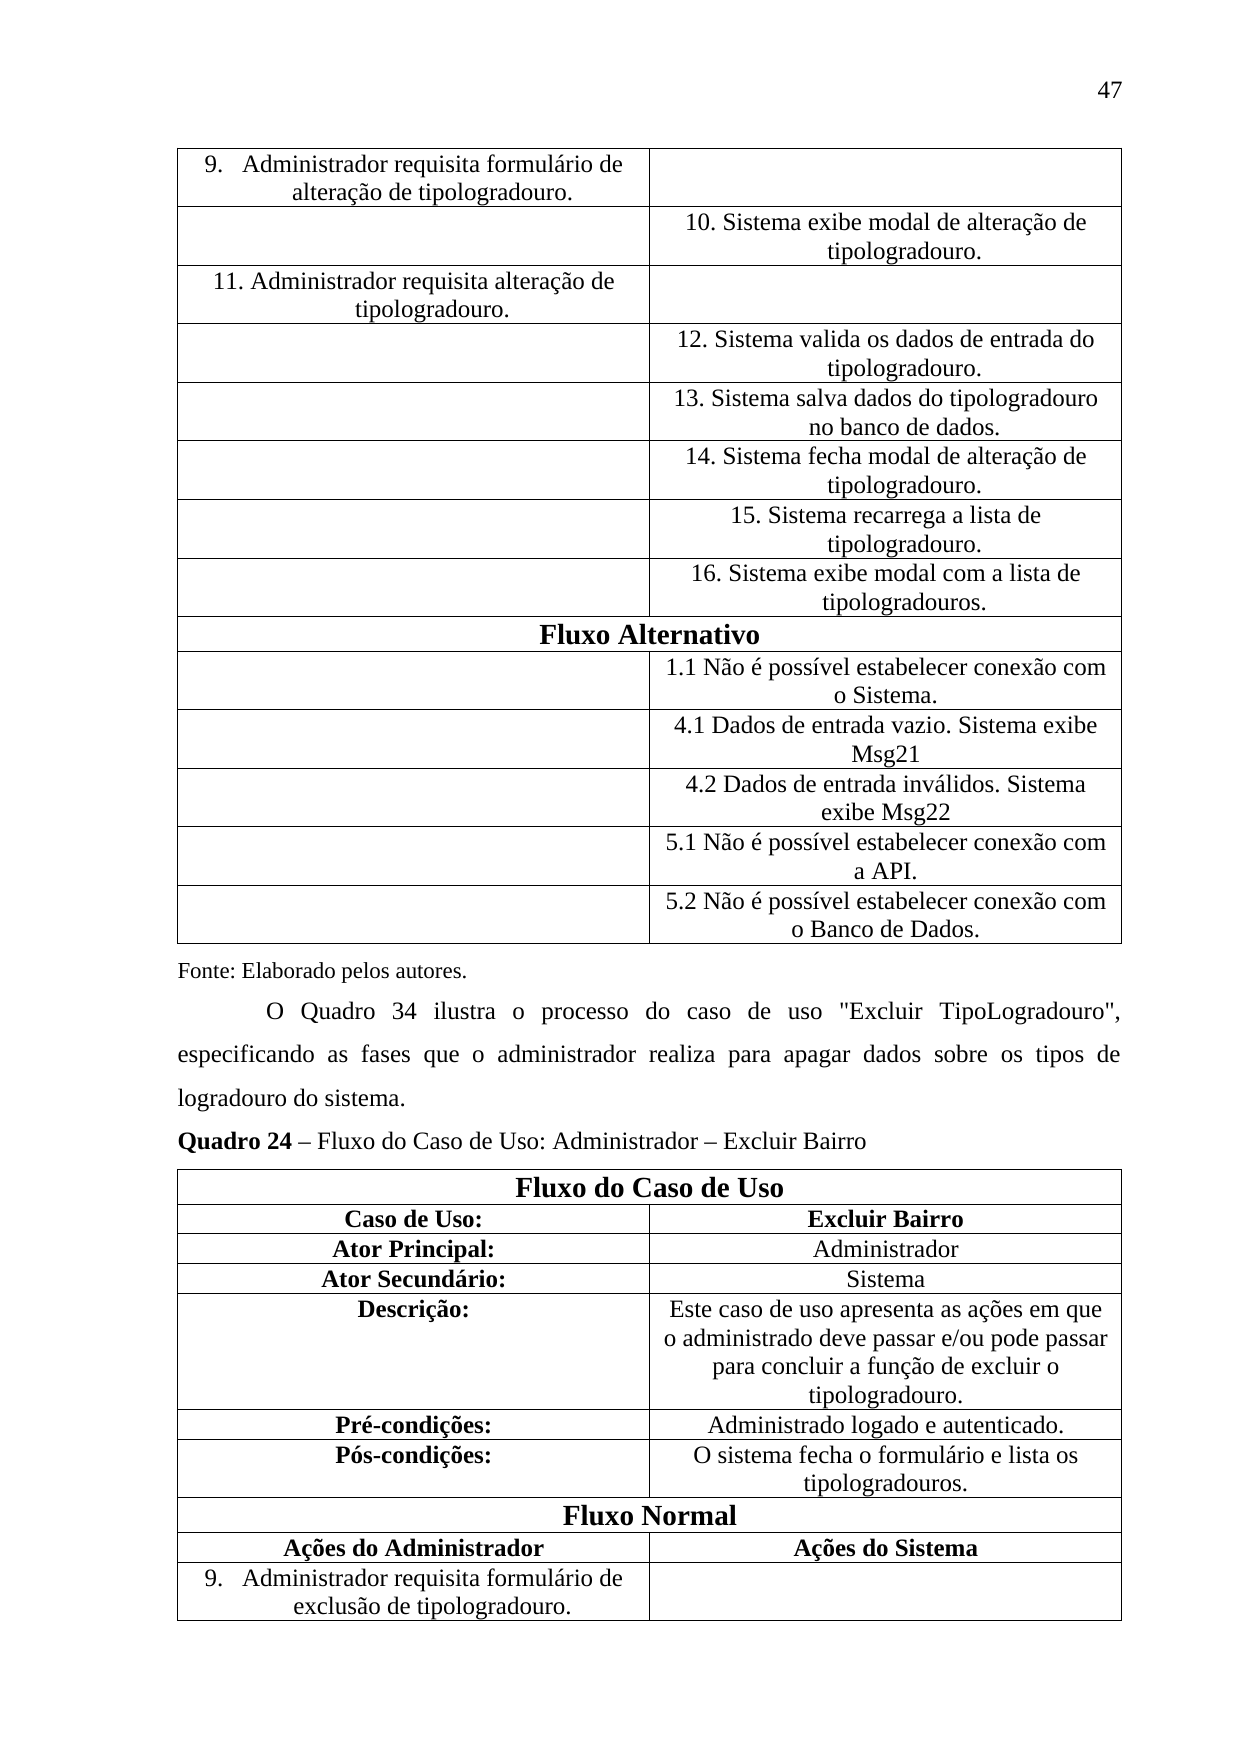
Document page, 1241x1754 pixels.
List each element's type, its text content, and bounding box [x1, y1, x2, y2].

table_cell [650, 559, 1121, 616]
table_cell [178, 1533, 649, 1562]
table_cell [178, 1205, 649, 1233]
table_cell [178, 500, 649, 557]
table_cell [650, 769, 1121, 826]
table_cell [178, 383, 649, 440]
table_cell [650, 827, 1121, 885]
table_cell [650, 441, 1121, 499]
table_cell Sistema salva dados do tipologradouro no banco de dados. [650, 383, 1121, 440]
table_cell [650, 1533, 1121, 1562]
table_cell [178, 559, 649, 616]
table_cell [178, 207, 649, 265]
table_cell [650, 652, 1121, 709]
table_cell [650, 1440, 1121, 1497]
table_cell [650, 149, 1121, 206]
table_cell Sistema exibe modal de alteração de tipologradouro. [650, 207, 1121, 265]
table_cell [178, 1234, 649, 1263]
table_cell Administrador requisita formulário de alteração de tipologradouro. [178, 149, 649, 206]
table_cell [178, 441, 649, 499]
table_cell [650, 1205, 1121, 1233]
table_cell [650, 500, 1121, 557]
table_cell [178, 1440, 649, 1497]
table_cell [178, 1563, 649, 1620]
table_cell Administrador requisita alteração de tipologradouro. [178, 266, 649, 323]
table_cell [178, 324, 649, 382]
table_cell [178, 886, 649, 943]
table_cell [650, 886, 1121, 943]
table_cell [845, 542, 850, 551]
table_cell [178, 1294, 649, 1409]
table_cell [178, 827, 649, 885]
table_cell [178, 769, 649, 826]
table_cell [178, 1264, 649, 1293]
table_cell Sistema valida os dados de entrada do tipologradouro. [650, 324, 1121, 382]
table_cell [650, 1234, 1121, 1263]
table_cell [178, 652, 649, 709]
text O Quadro 34 ilustra o processo do caso de uso "Excluir TipoLogradouro", especificando as fases que o administrador realiza para apagar dados sobre os tipos de logradouro do sistema. [177, 996, 1122, 1111]
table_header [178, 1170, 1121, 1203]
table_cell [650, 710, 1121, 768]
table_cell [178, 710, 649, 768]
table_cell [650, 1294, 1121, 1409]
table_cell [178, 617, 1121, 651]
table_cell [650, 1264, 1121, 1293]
text Quadro 24 – Fluxo do Caso de Uso: Administrador – Excluir Bairro [177, 1126, 1122, 1154]
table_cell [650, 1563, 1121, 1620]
text Fonte: Elaborado pelos autores. [177, 957, 1122, 983]
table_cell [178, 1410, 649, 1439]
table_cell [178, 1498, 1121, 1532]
table_cell [650, 266, 1121, 323]
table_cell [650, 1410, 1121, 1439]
